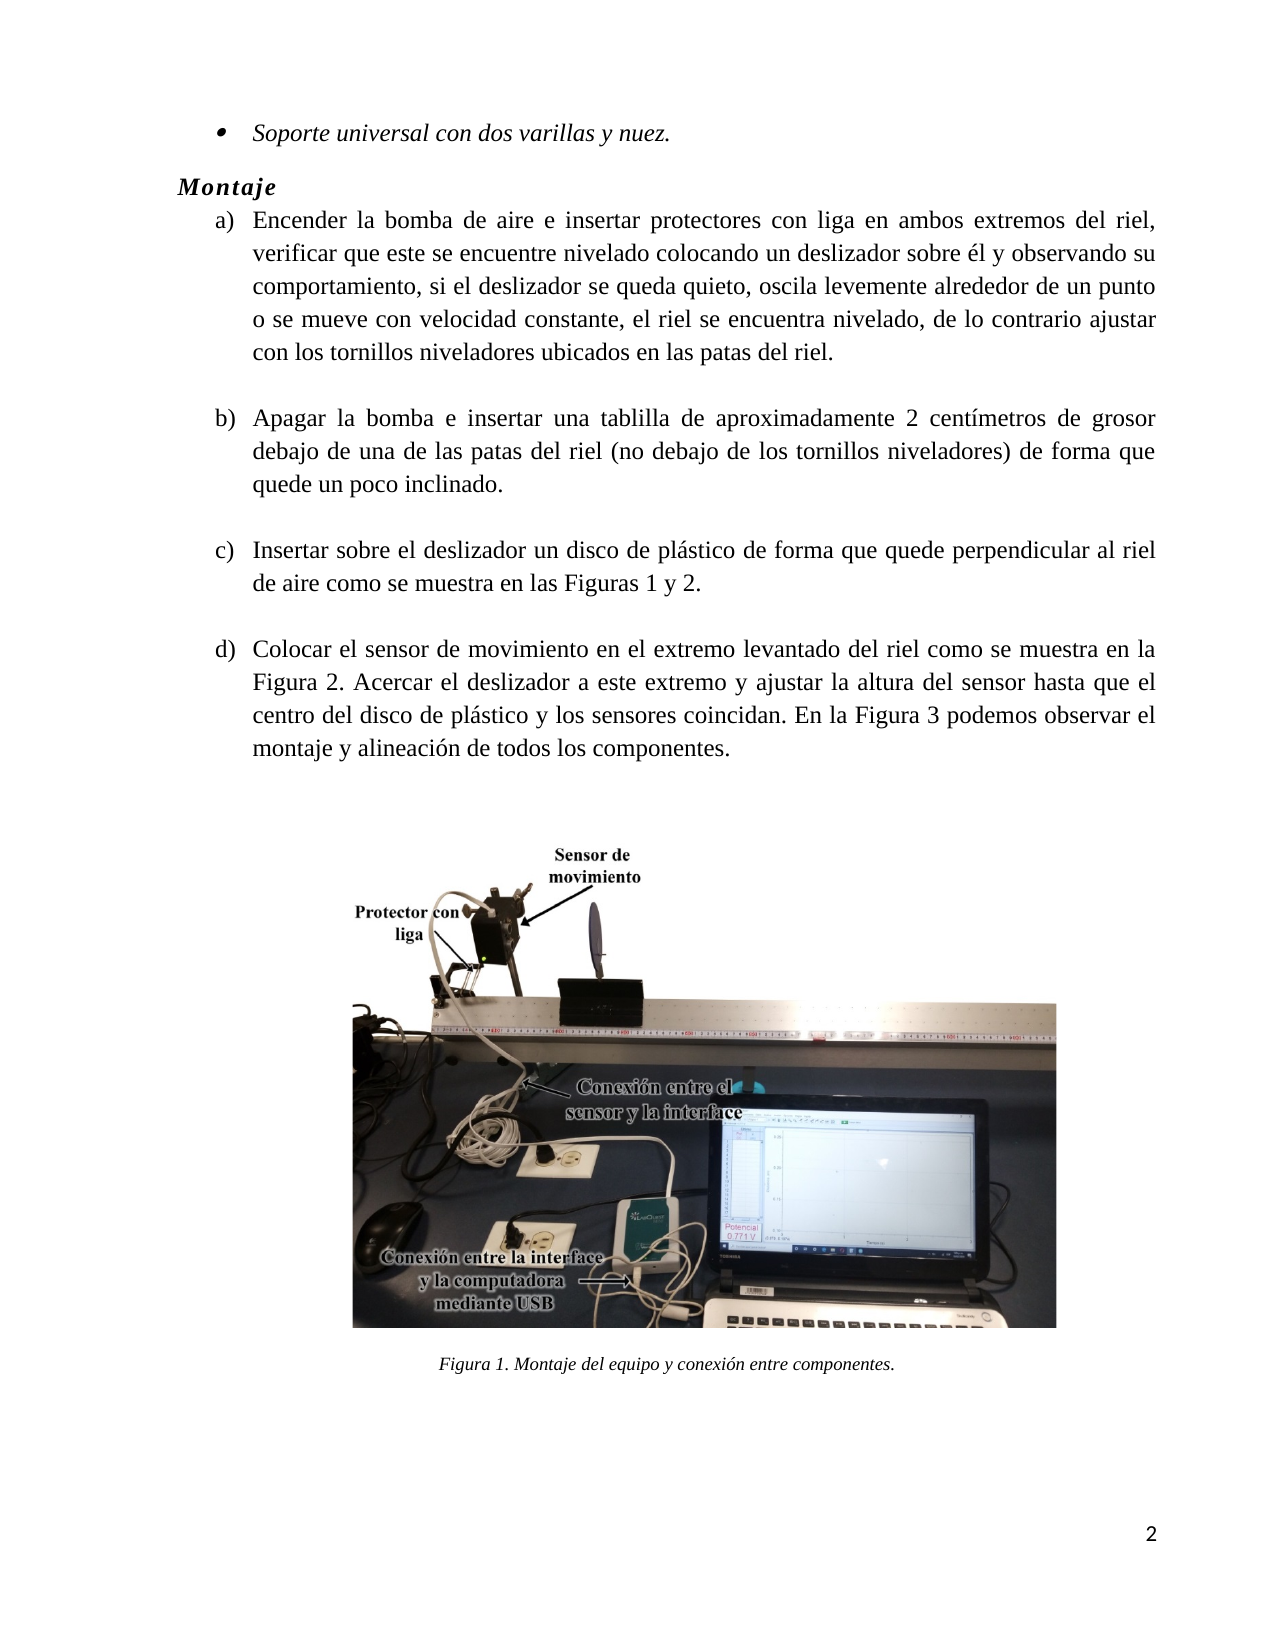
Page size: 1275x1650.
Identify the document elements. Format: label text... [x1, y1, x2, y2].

text Montaje [177, 172, 1157, 201]
text Figura 1. Montaje del equipo y conexión entre componentes. [177, 1353, 1157, 1374]
list Encender la bomba de aire e insertar protectores con liga en ambos extremos del riel, verificar que este se encuentre nivelado colocando un deslizador sobre él y observando su comportamiento, si el deslizador se queda quieto, oscila levemente alrededor de un punto o se mueve con velocidad constante, el riel se encuentra nivelado, de lo contrario ajustar con los tornillos niveladores ubicados en las patas del riel. [215, 205, 1157, 366]
list Apagar la bomba e insertar una tablilla de aproximadamente 2 centímetros de grosor debajo de una de las patas del riel (no debajo de los tornillos niveladores) de forma que quede un poco inclinado. [215, 403, 1157, 498]
list Soporte universal con dos varillas y nuez. [215, 118, 1157, 147]
list Colocar el sensor de movimiento en el extremo levantado del riel como se muestra en la Figura 2. Acercar el deslizador a este extremo y ajustar la altura del sensor hasta que el centro del disco de plástico y los sensores coincidan. En la Figura 3 podemos observar el montaje y alineación de todos los componentes. [215, 634, 1157, 762]
list Insertar sobre el deslizador un disco de plástico de forma que quede perpendicular al riel de aire como se muestra en las Figuras 1 y 2. [215, 535, 1157, 597]
picture [352, 799, 1057, 1328]
